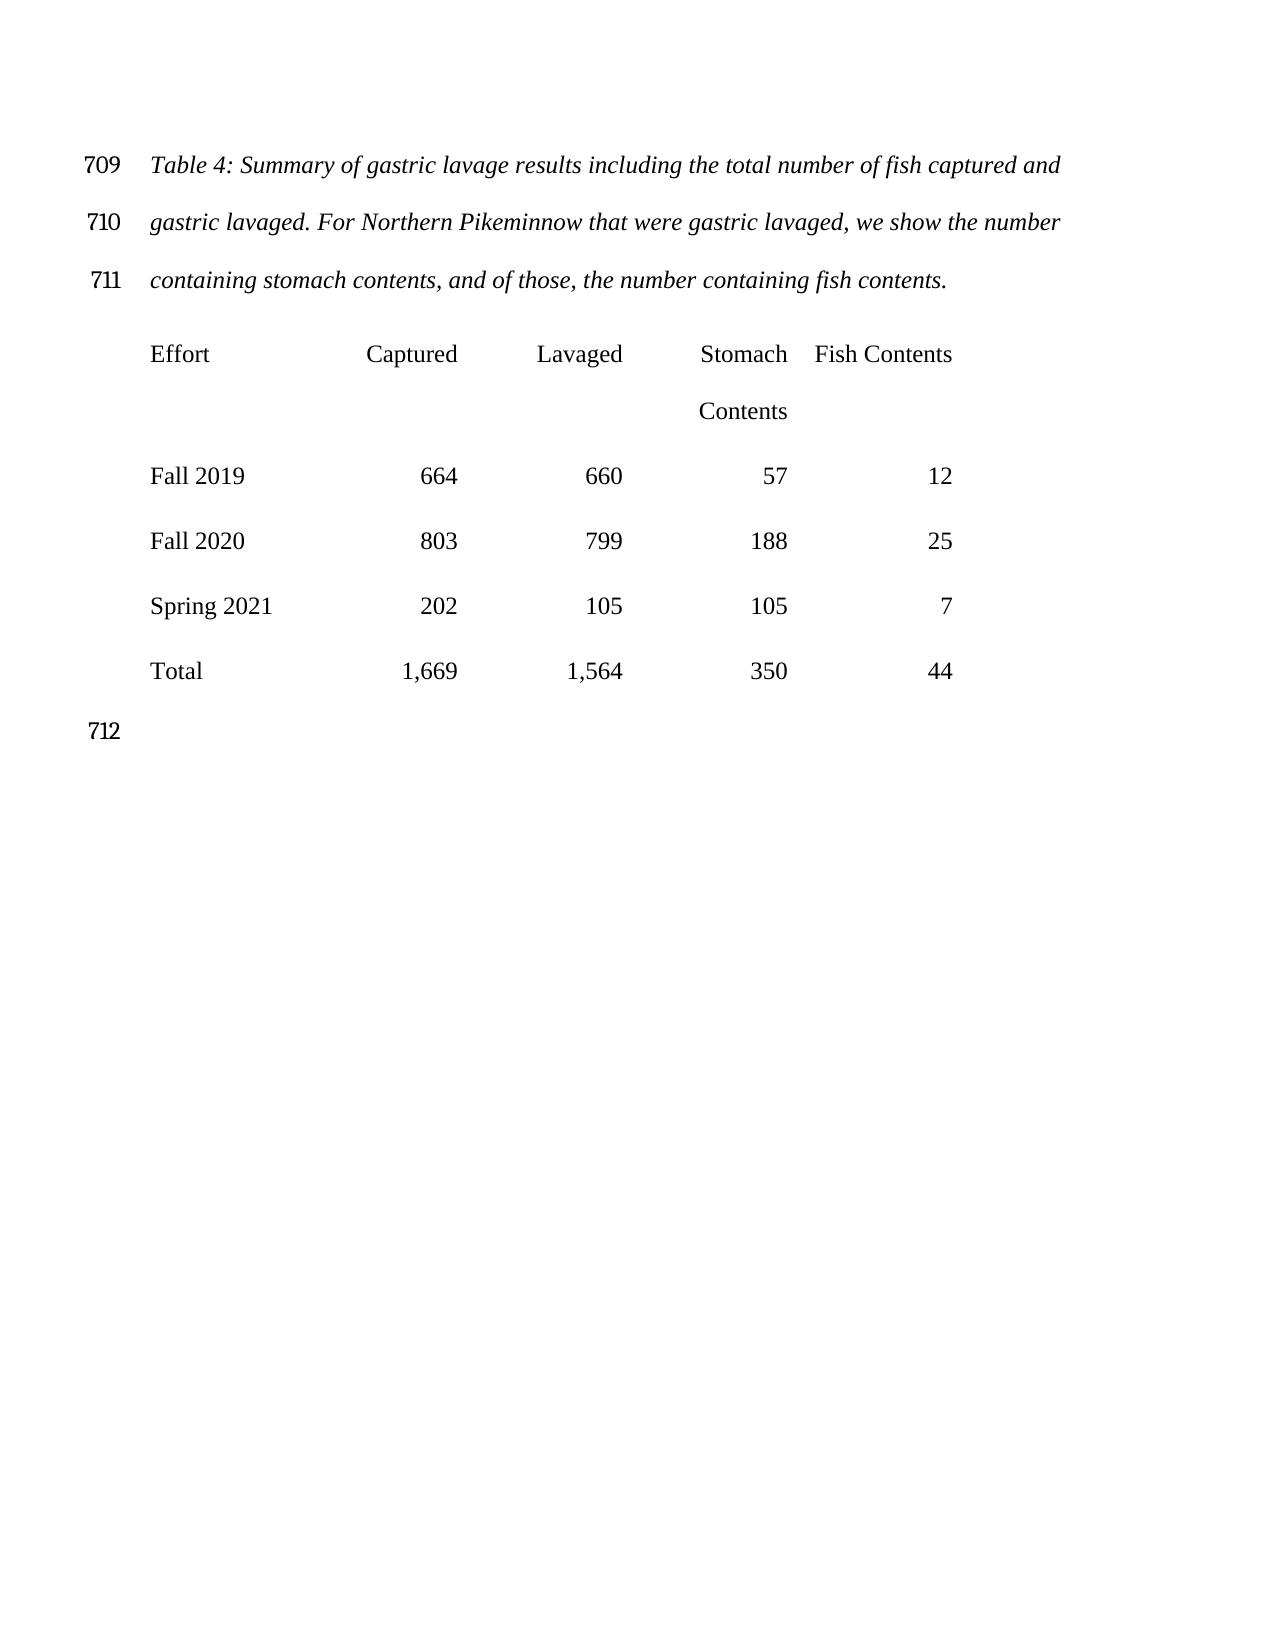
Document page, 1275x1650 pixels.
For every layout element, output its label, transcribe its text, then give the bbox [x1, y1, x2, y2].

table_cell 1,669 [304, 652, 469, 717]
table_cell 660 [469, 458, 634, 522]
table_cell 105 [634, 587, 799, 652]
table_cell 664 [304, 458, 469, 522]
table_cell 57 [634, 458, 799, 522]
text Table 4: Summary of gastric lavage results including the total number of fish captured and gastric lavaged. For Northern Pikeminnow that were gastric lavaged, we show the number containing stomach contents, and of those, the number containing fish contents. [150, 150, 1125, 294]
table_header Effort [139, 335, 304, 457]
table_header Stomach Contents [634, 335, 799, 457]
table_cell Total [139, 652, 304, 717]
table_cell 188 [634, 522, 799, 587]
table_cell Fall 2020 [139, 522, 304, 587]
table_header Captured [304, 335, 469, 457]
table_cell 7 [799, 587, 964, 652]
table_cell 803 [304, 522, 469, 587]
table_header Lavaged [469, 335, 634, 457]
table_cell 1,564 [469, 652, 634, 717]
table_cell 12 [799, 458, 964, 522]
table_cell 44 [799, 652, 964, 717]
table_cell Fall 2019 [139, 458, 304, 522]
table_cell 105 [469, 587, 634, 652]
table_cell 799 [469, 522, 634, 587]
table_cell 25 [799, 522, 964, 587]
table_header Fish Contents [799, 335, 964, 457]
table_cell 202 [304, 587, 469, 652]
table_cell 350 [634, 652, 799, 717]
table_cell Spring 2021 [139, 587, 304, 652]
